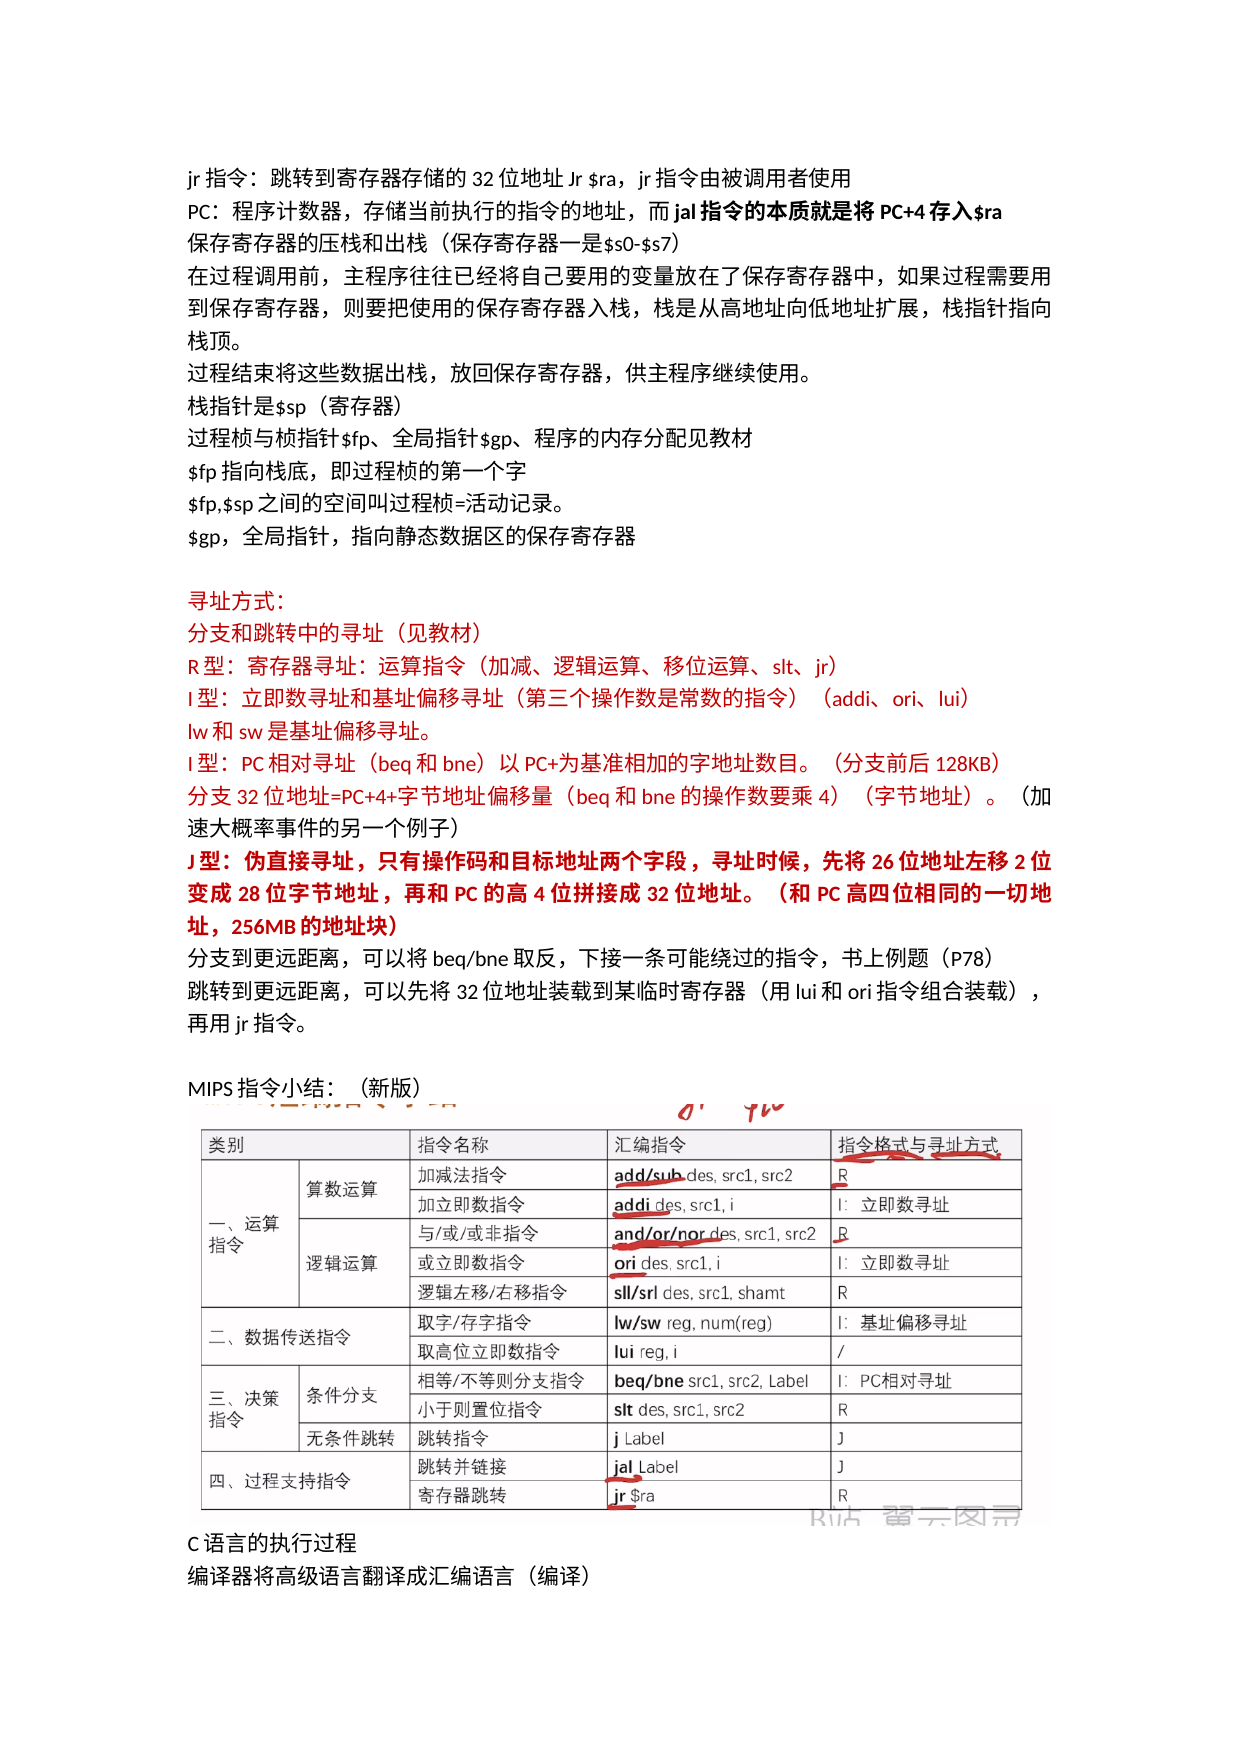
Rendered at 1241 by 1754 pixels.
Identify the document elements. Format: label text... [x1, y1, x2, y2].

text J型：伪直接寻址，只有操作码和目标地址两个字段，寻址时候，先将26位地址左移2位变成28位字节地址，再和PC的高4位拼接成32位地址。（和PC高四位相同的一切地址，256MB的地址块） [187, 844, 1053, 942]
text 跳转到更远距离，可以先将32位地址装载到某临时寄存器（用lui和ori指令组合装载），再用jr指令。 [187, 974, 1053, 1039]
text MIPS指令小结：（新版） [187, 1072, 1053, 1104]
text 在过程调用前，主程序往往已经将自己要用的变量放在了保存寄存器中，如果过程需要用到保存寄存器，则要把使用的保存寄存器入栈，栈是从高地址向低地址扩展，栈指针指向栈顶。 [187, 259, 1053, 357]
text lw和sw是基址偏移寻址。 [187, 714, 1053, 747]
text 编译器将高级语言翻译成汇编语言（编译） [187, 1559, 1053, 1592]
picture [187, 1104, 1052, 1526]
text 保存寄存器的压栈和出栈（保存寄存器一是$s0-$s7） [187, 227, 1053, 259]
text $fp指向栈底，即过程桢的第一个字 [187, 454, 1053, 487]
text 分支32位地址=PC+4+字节地址偏移量（beq和bne的操作数要乘4）（字节地址）。（加速大概率事件的另一个例子） [187, 779, 1053, 844]
text PC：程序计数器，存储当前执行的指令的地址，而jal指令的本质就是将PC+4存入$ra [187, 194, 1053, 227]
text C语言的执行过程 [187, 1527, 1053, 1559]
text 寻址方式： [187, 584, 1053, 617]
text 过程结束将这些数据出栈，放回保存寄存器，供主程序继续使用。 [187, 357, 1053, 389]
text I型：立即数寻址和基址偏移寻址（第三个操作数是常数的指令）（addi、ori、lui） [187, 682, 1053, 714]
text 分支和跳转中的寻址（见教材） [187, 617, 1053, 649]
text 栈指针是$sp（寄存器） [187, 389, 1053, 422]
text jr指令：跳转到寄存器存储的32位地址Jr $ra，jr指令由被调用者使用 [187, 162, 1053, 194]
text $fp,$sp之间的空间叫过程桢=活动记录。 [187, 487, 1053, 519]
text 分支到更远距离，可以将beq/bne取反，下接一条可能绕过的指令，书上例题（P78） [187, 942, 1053, 974]
text $gp，全局指针，指向静态数据区的保存寄存器 [187, 519, 1053, 552]
text 过程桢与桢指针$fp、全局指针$gp、程序的内存分配见教材 [187, 422, 1053, 454]
text I型：PC相对寻址（beq和bne）以PC+为基准相加的字地址数目。（分支前后128KB） [187, 747, 1053, 779]
text R型：寄存器寻址：运算指令（加减、逻辑运算、移位运算、slt、jr） [187, 649, 1053, 682]
